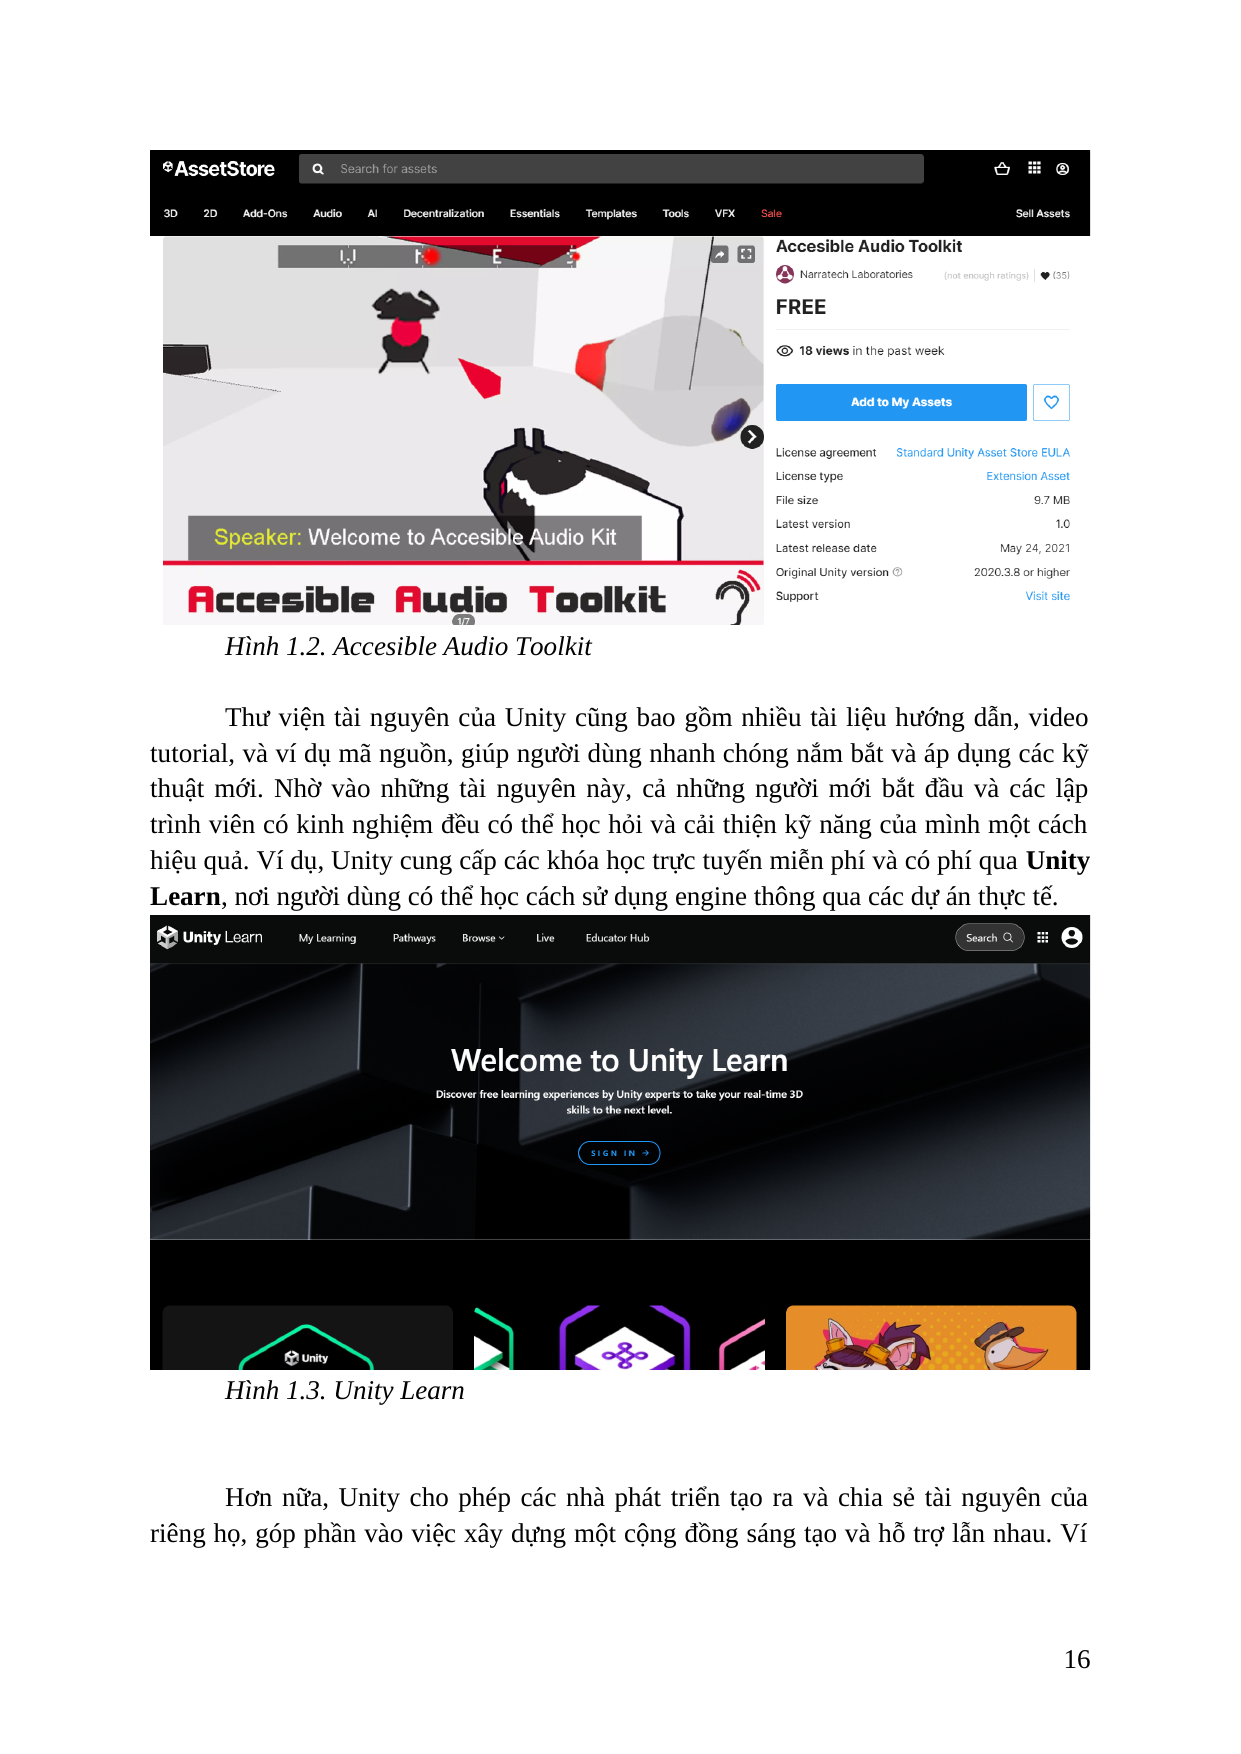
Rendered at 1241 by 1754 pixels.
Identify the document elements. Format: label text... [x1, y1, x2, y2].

subtitle Hình 1.2. Accesible Audio Toolkit [150, 629, 1090, 661]
text Thư viện tài nguyên của Unity cũng bao gồm nhiều tài liệu hướng dẫn, video tutorial, và ví dụ mã nguồn, giúp người dùng nhanh chóng nắm bắt và áp dụng các kỹ thuật mới. Nhờ vào những tài nguyên này, cả những người mới bắt đầu và các lập trình viên có kinh nghiệm đều có thể học hỏi và cải thiện kỹ năng của mình một cách hiệu quả. Ví dụ, Unity cung cấp các khóa học trực tuyến miễn phí và có phí qua Unity Learn, nơi người dùng có thể học cách sử dụng engine thông qua các dự án thực tế. [150, 701, 1090, 911]
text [150, 1481, 1090, 1548]
picture [150, 915, 1091, 1370]
subtitle Hình 1.3. Unity Learn [150, 1374, 1090, 1405]
picture [150, 150, 1091, 625]
